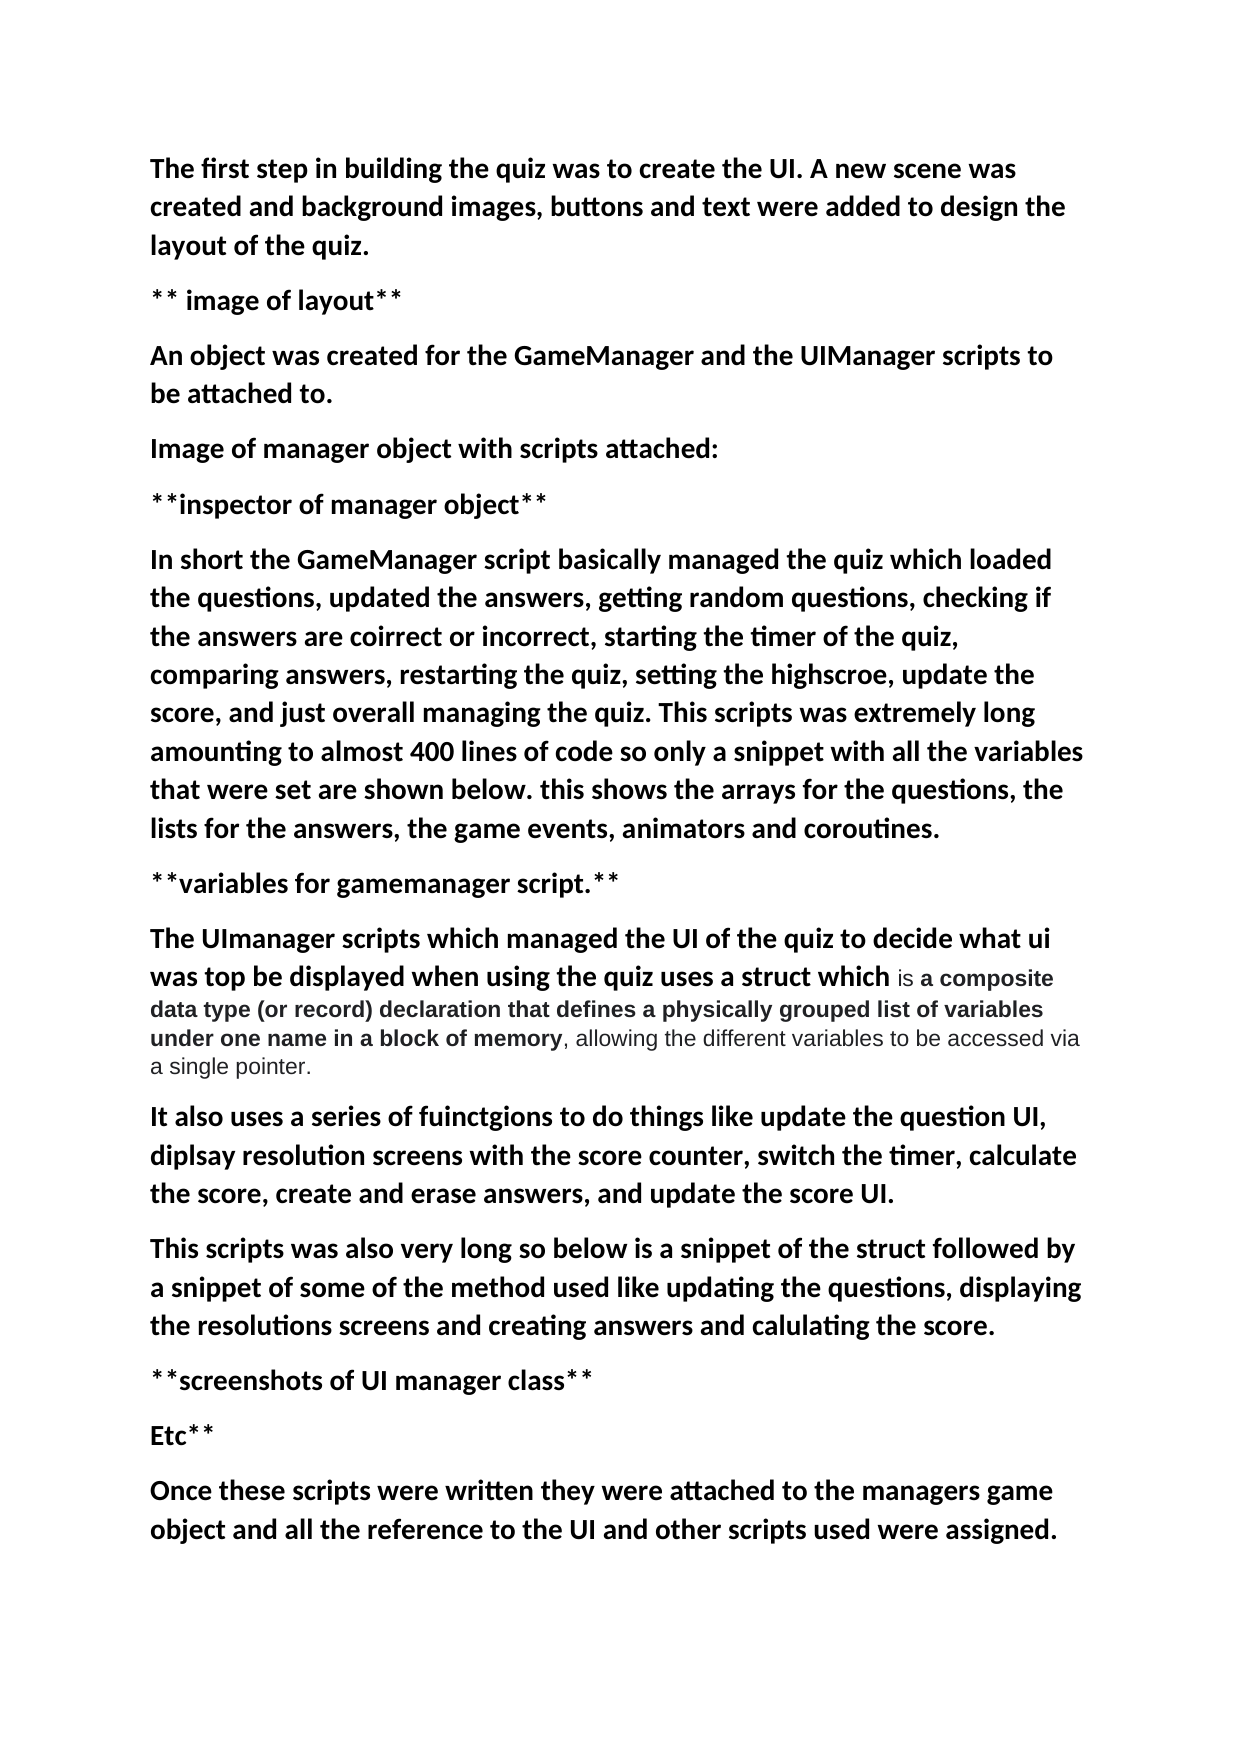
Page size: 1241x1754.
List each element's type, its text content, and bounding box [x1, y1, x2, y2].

text **variables for gamemanager script.** [150, 865, 1090, 901]
text In short the GameManager script basically managed the quiz which loaded the questions, updated the answers, getting random questions, checking if the answers are coirrect or incorrect, starting the timer of the quiz, comparing answers, restarting the quiz, setting the highscroe, update the score, and just overall managing the quiz. This scripts was extremely long amounting to almost 400 lines of code so only a snippet with all the variables that were set are shown below. this shows the arrays for the questions, the lists for the answers, the game events, animators and coroutines. [150, 541, 1090, 846]
text The UImanager scripts which managed the UI of the quiz to decide what ui was top be displayed when using the quiz uses a struct which is a composite data type (or record) declaration that defines a physically grouped list of variables under one name in a block of memory, allowing the different variables to be accessed via a single pointer. [150, 920, 1090, 1079]
text Once these scripts were written they were attached to the managers game object and all the reference to the UI and other scripts used were assigned. [150, 1472, 1090, 1546]
text Etc** [150, 1417, 1090, 1453]
text An object was created for the GameManager and the UIManager scripts to be attached to. [150, 337, 1090, 411]
text **inspector of manager object** [150, 486, 1090, 521]
text This scripts was also very long so below is a snippet of the struct followed by a snippet of some of the method used like updating the questions, displaying the resolutions screens and creating answers and calulating the score. [150, 1230, 1090, 1343]
text It also uses a series of fuinctgions to do things like update the question UI, diplsay resolution screens with the score counter, switch the timer, calculate the score, create and erase answers, and update the score UI. [150, 1098, 1090, 1211]
text **screenshots of UI manager class** [150, 1362, 1090, 1398]
text Image of manager object with scripts attached: [150, 431, 1090, 466]
text The first step in building the quiz was to create the UI. A new scene was created and background images, buttons and text were added to design the layout of the quiz. [150, 150, 1090, 262]
text ** image of layout** [150, 282, 1090, 318]
